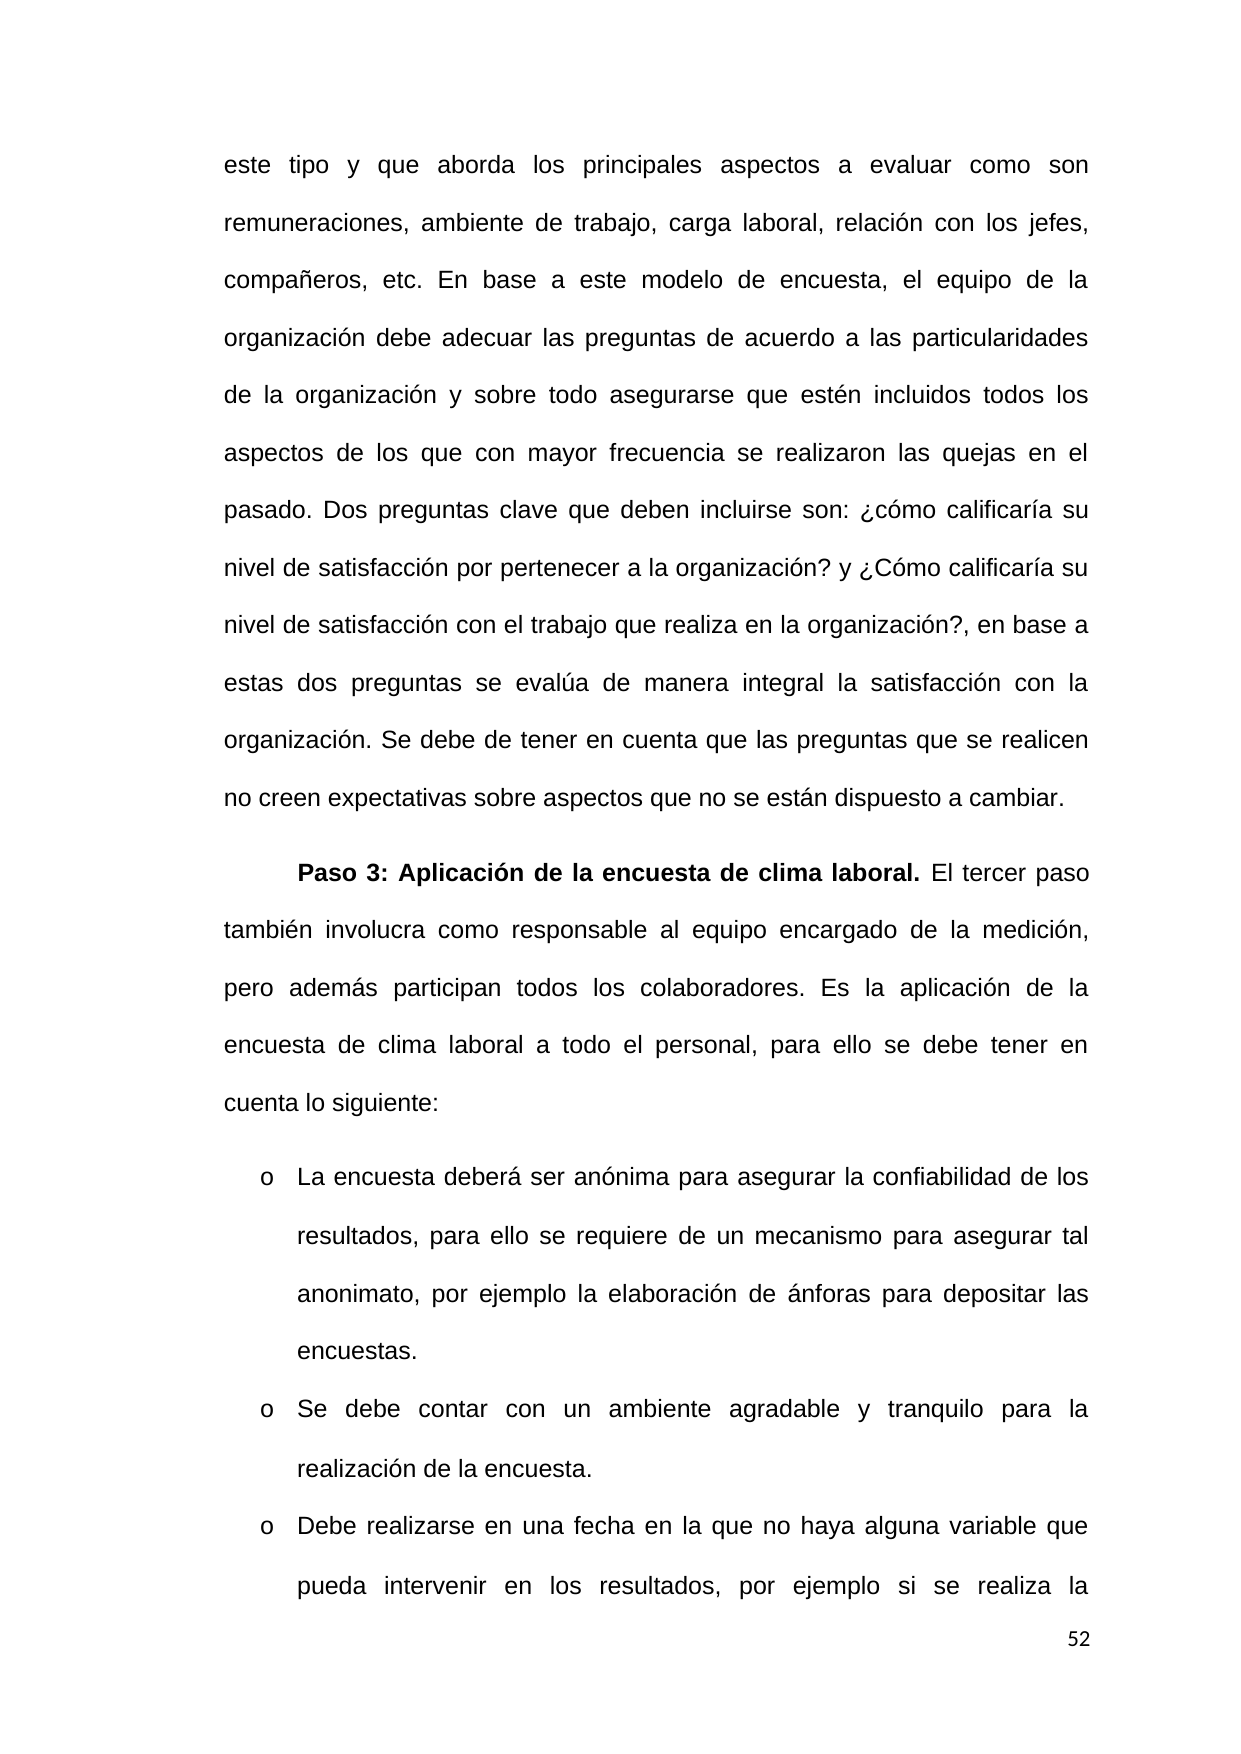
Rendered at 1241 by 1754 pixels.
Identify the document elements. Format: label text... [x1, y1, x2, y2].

text Paso 3: Aplicación de la encuesta de clima laboral. El tercer paso también involucra como responsable al equipo encargado de la medición, pero además participan todos los colaboradores. Es la aplicación de la encuesta de clima laboral a todo el personal, para ello se debe tener en cuenta lo siguiente: [224, 857, 1090, 1116]
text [224, 150, 1090, 812]
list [259, 1511, 1090, 1599]
list La encuesta deberá ser anónima para asegurar la confiabilidad de los resultados, para ello se requiere de un mecanismo para asegurar tal anonimato, por ejemplo la elaboración de ánforas para depositar las encuestas. [259, 1162, 1090, 1365]
list Se debe contar con un ambiente agradable y tranquilo para la realización de la encuesta. [259, 1394, 1090, 1482]
